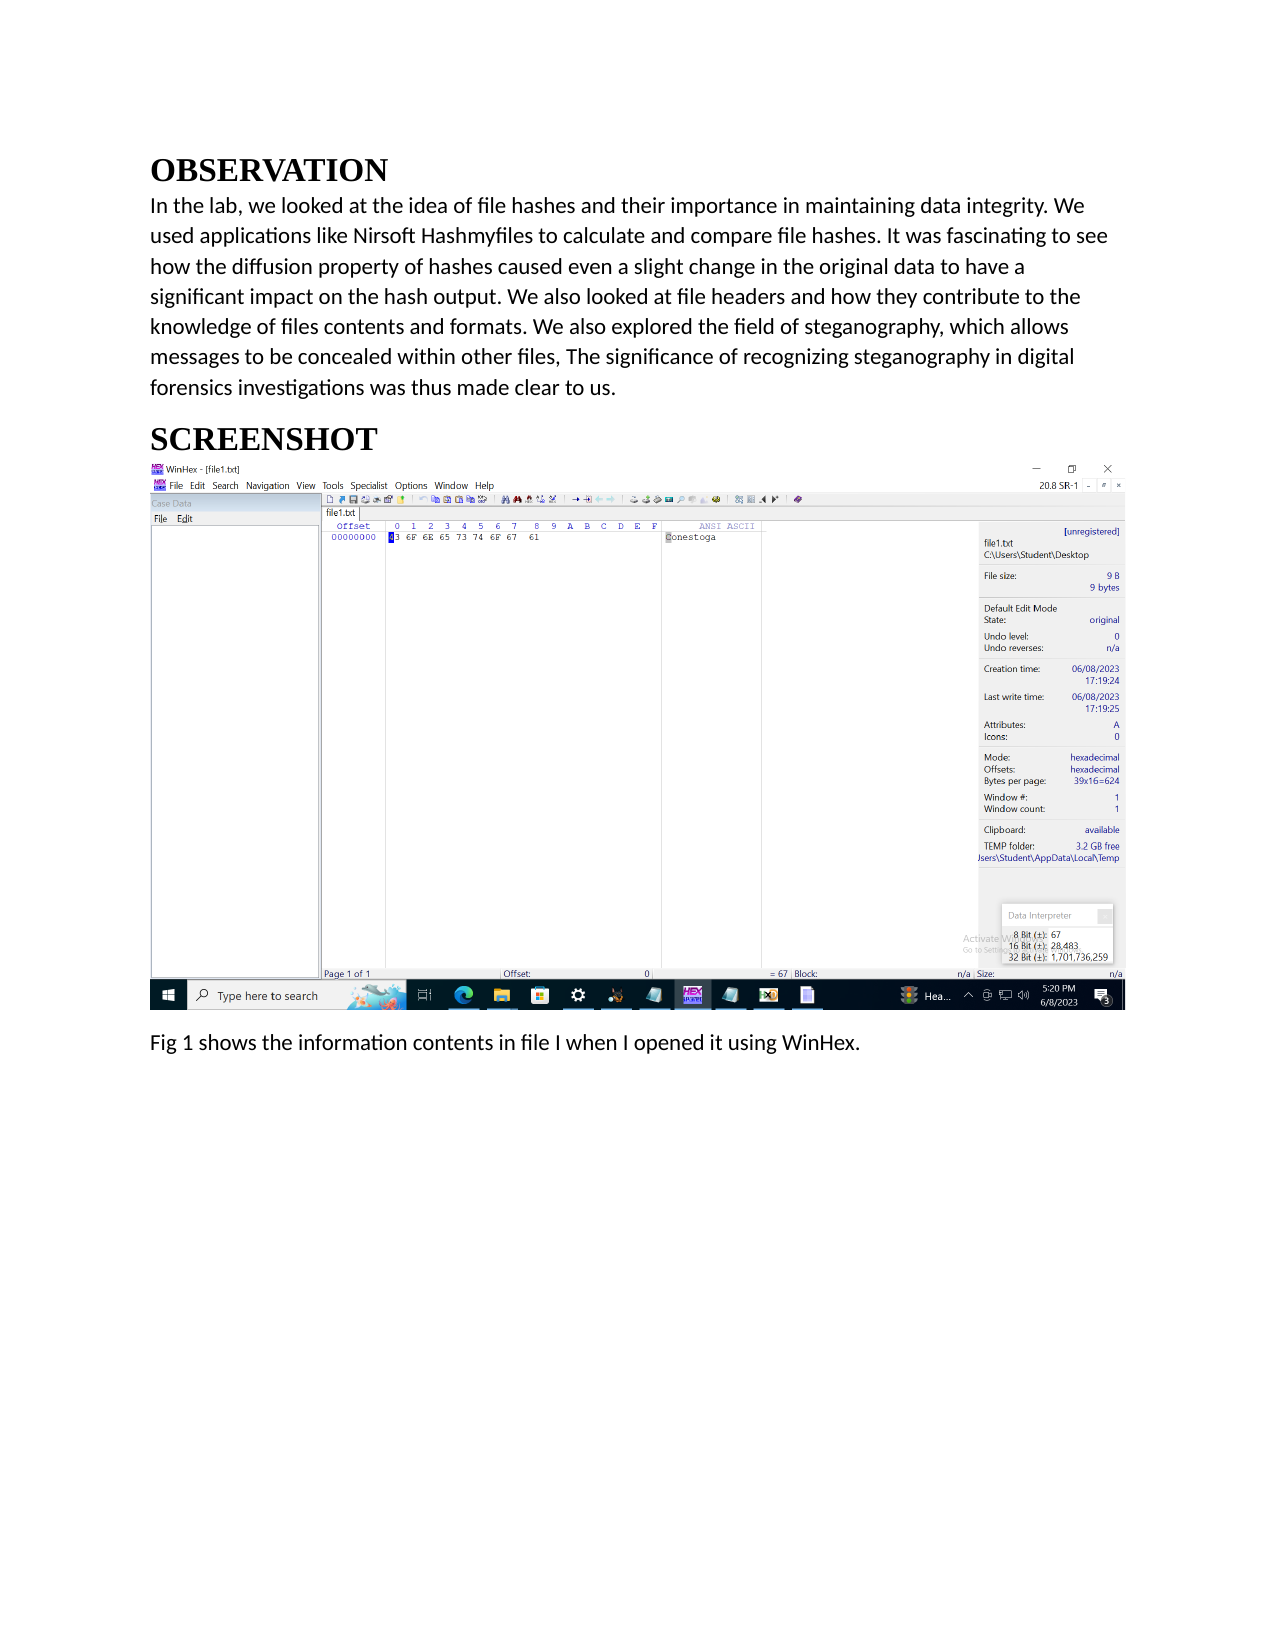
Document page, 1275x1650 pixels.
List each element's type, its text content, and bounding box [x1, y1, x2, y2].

text Fig 1 shows the information contents in file I when I opened it using WinHex. [150, 1028, 1125, 1056]
picture [150, 460, 1125, 1010]
subtitle OBSERVATION [150, 150, 1125, 188]
subtitle SCREENSHOT [150, 419, 1125, 458]
text In the lab, we looked at the idea of file hashes and their importance in maintaining data integrity. We used applications like Nirsoft Hashmyfiles to calculate and compare file hashes. It was fascinating to see how the diffusion property of hashes caused even a slight change in the original data to have a significant impact on the hash output. We also looked at file headers and how they contribute to the knowledge of files contents and formats. We also explored the field of steganography, which allows messages to be concealed within other files, The significance of recognizing steganography in digital forensics investigations was thus made clear to us. [150, 191, 1125, 401]
